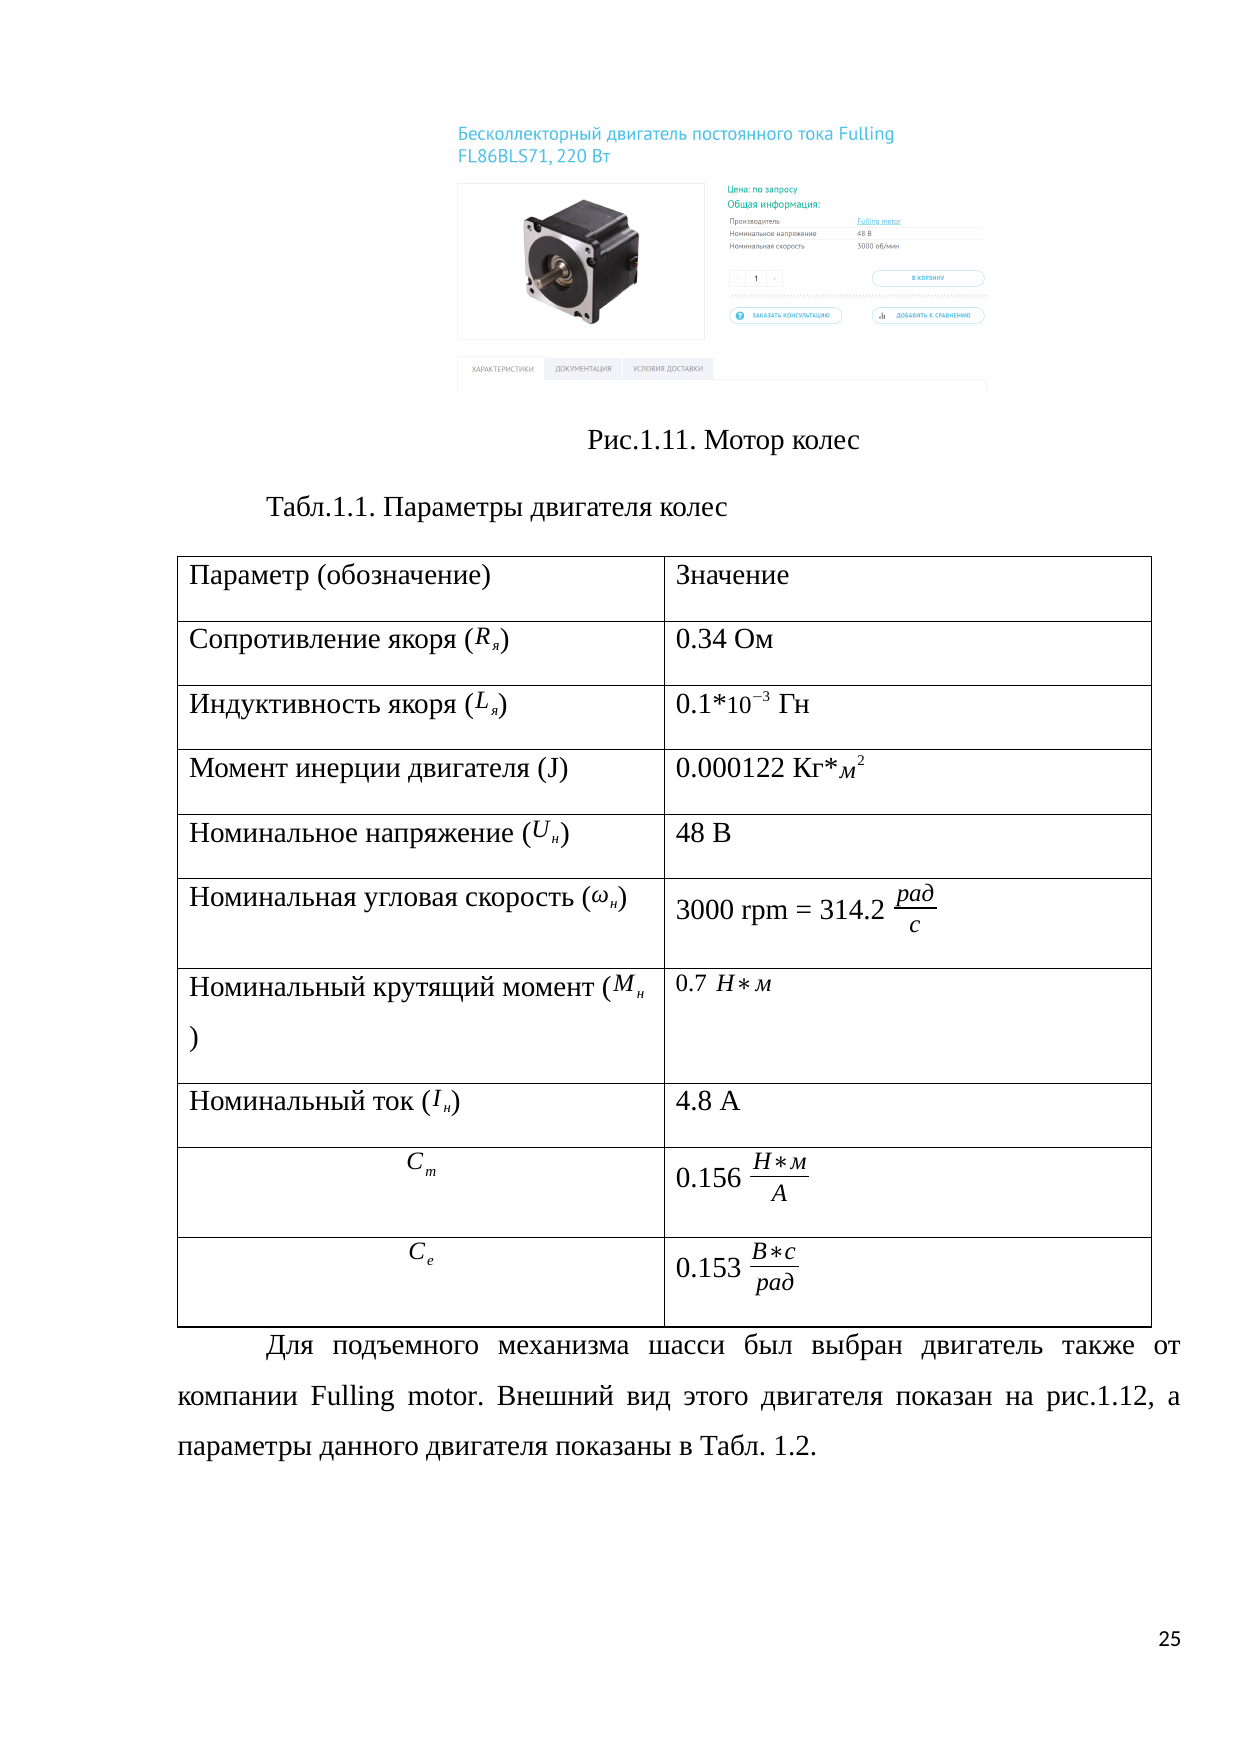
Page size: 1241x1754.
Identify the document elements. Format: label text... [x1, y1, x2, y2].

table_cell Сопротивление якоря () [178, 622, 664, 685]
table_header Параметр (обозначение) [178, 557, 664, 621]
table_cell Номинальный крутящий момент () [178, 969, 664, 1082]
table_cell 0.153 [665, 1238, 1151, 1326]
table_cell 4.8 А [665, 1084, 1151, 1147]
table_cell 0.156 [665, 1148, 1151, 1237]
table_cell [178, 1238, 664, 1326]
table_cell 48 В [665, 815, 1151, 878]
table_cell 0.000122 Кг* [665, 750, 1151, 814]
table_cell Момент инерции двигателя (J) [178, 750, 664, 814]
table_cell 0.34 Ом [665, 622, 1151, 685]
table_cell Номинальный ток () [178, 1084, 664, 1147]
table_cell [178, 1148, 664, 1237]
table_cell 3000 rpm = 314.2 [665, 879, 1151, 968]
table_cell 0.1* Гн [665, 686, 1151, 749]
text Табл.1.1. Параметры двигателя колес [177, 489, 1181, 523]
table_cell [665, 969, 1151, 1082]
text Рис.1.11. Мотор колес [177, 422, 1181, 456]
table_cell Номинальная угловая скорость () [178, 879, 664, 968]
text Для подъемного механизма шасси был выбран двигатель также от компании Fulling motor. Внешний вид этого двигателя показан на рис.1.12, а параметры данного двигателя показаны в Табл. 1.2. [177, 1327, 1181, 1462]
table_cell Номинальное напряжение () [178, 815, 664, 878]
picture [455, 118, 992, 392]
table_header Значение [665, 557, 1151, 621]
table_cell Индуктивность якоря () [178, 686, 664, 749]
